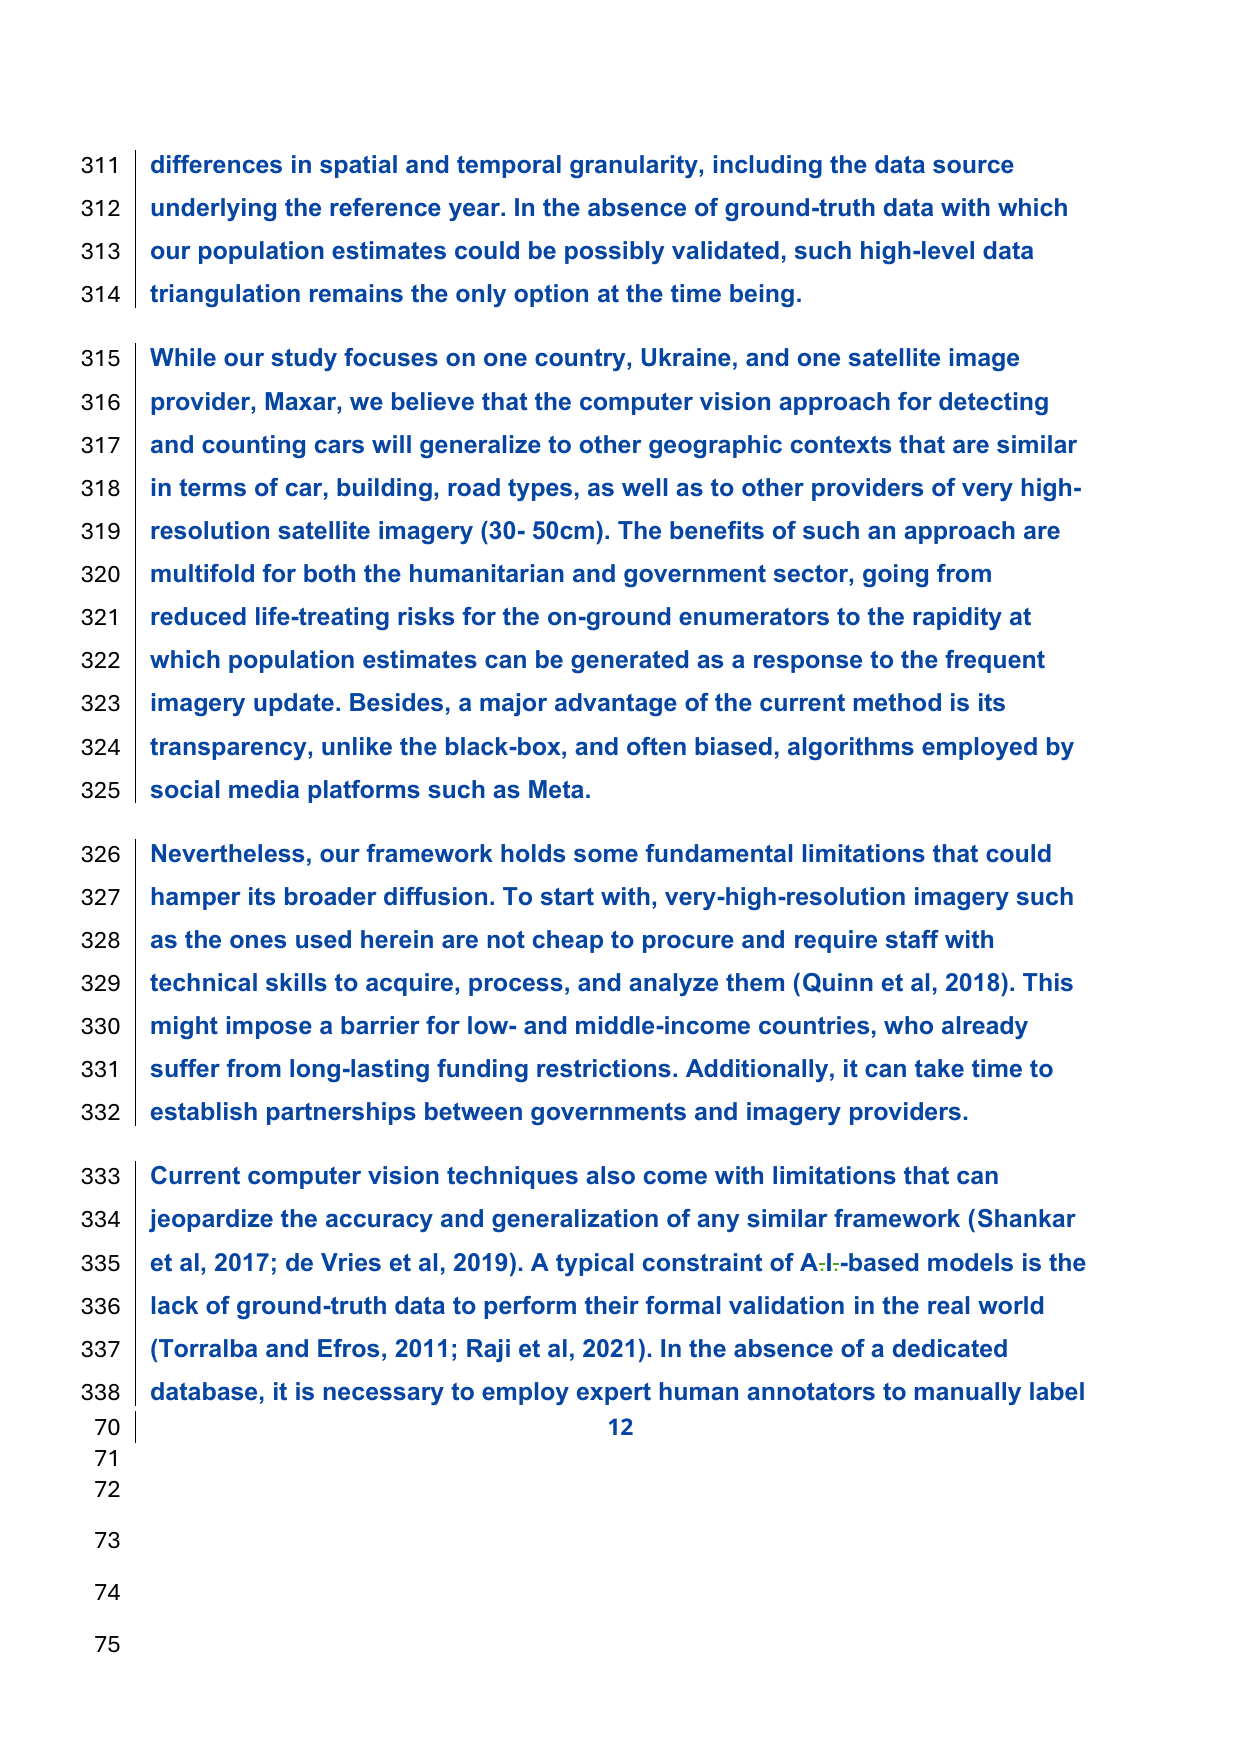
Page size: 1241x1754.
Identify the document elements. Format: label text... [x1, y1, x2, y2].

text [150, 1161, 1094, 1406]
text While our study focuses on one country, Ukraine, and one satellite image provider, Maxar, we believe that the computer vision approach for detecting and counting cars will generalize to other geographic contexts that are similar in terms of car, building, road types, as well as to other providers of very high-resolution satellite imagery (30- 50cm). The benefits of such an approach are multifold for both the humanitarian and government sector, going from reduced life-treating risks for the on-ground enumerators to the rapidity at which population estimates can be generated as a response to the frequent imagery update. Besides, a major advantage of the current method is its transparency, unlike the black-box, and often biased, algorithms employed by social media platforms such as Meta. [150, 343, 1094, 803]
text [150, 150, 1094, 308]
text Nevertheless, our framework holds some fundamental limitations that could hamper its broader diffusion. To start with, very-high-resolution imagery such as the ones used herein are not cheap to procure and require staff with technical skills to acquire, process, and analyze them (Quinn et al, 2018). This might impose a barrier for low- and middle-income countries, who already suffer from long-lasting funding restrictions. Additionally, it can take time to establish partnerships between governments and imagery providers. [150, 838, 1094, 1126]
